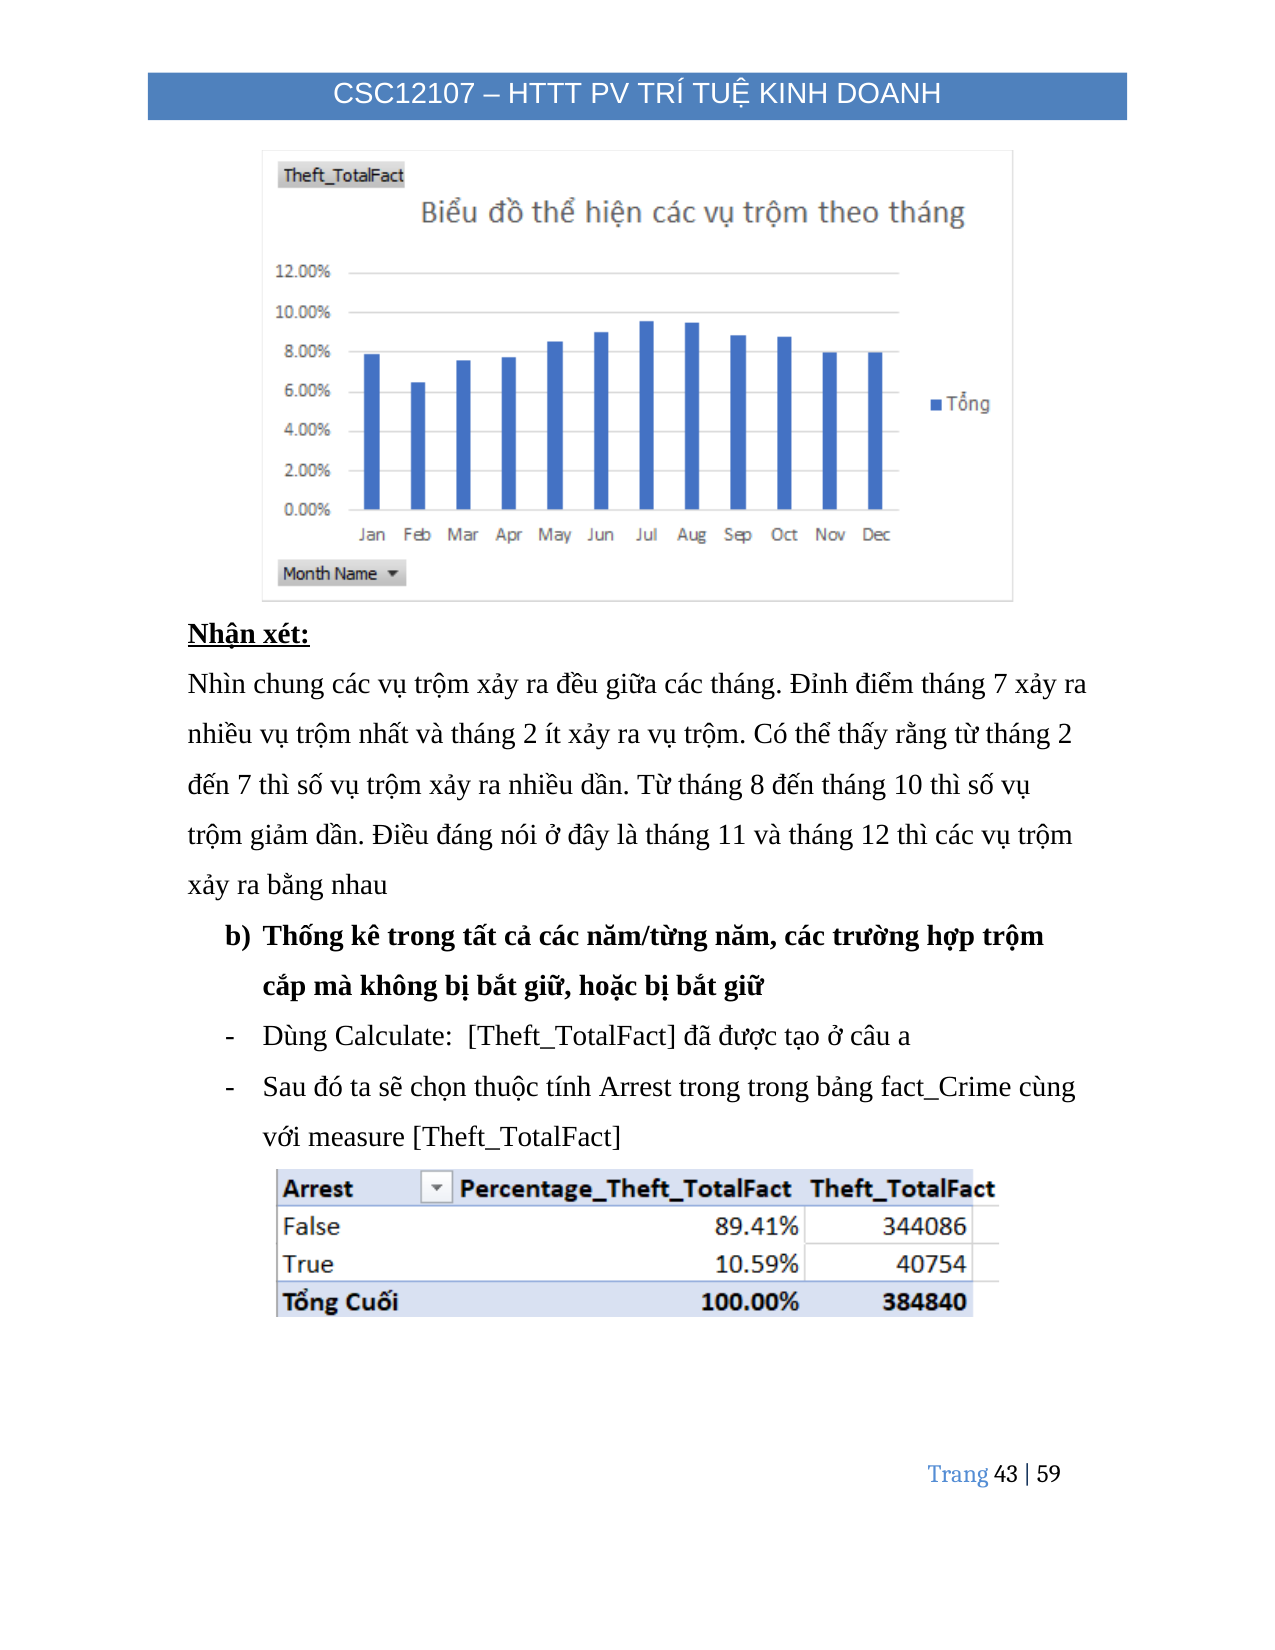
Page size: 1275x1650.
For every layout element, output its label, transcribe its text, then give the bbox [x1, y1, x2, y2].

picture [261, 150, 1014, 602]
text Nhìn chung các vụ trộm xảy ra đều giữa các tháng. Đỉnh điểm tháng 7 xảy ra nhiều vụ trộm nhất và tháng 2 ít xảy ra vụ trộm. Có thể thấy rằng từ tháng 2 đến 7 thì số vụ trộm xảy ra nhiều dần. Từ tháng 8 đến tháng 10 thì số vụ trộm giảm dần. Điều đáng nói ở đây là tháng 11 và tháng 12 thì các vụ trộm xảy ra bằng nhau [187, 666, 1087, 901]
list Dùng Calculate: [Theft_TotalFact] đã được tạo ở câu a [225, 1018, 1087, 1052]
list Sau đó ta sẽ chọn thuộc tính Arrest trong trong bảng fact_Crime cùng với measure [Theft_TotalFact] [225, 1069, 1087, 1153]
picture [275, 1169, 1000, 1317]
subtitle Thống kê trong tất cả các năm/từng năm, các trường hợp trộm cắp mà không bị bắt giữ, hoặc bị bắt giữ [225, 918, 1087, 1002]
text Nhận xét: [187, 616, 1087, 649]
